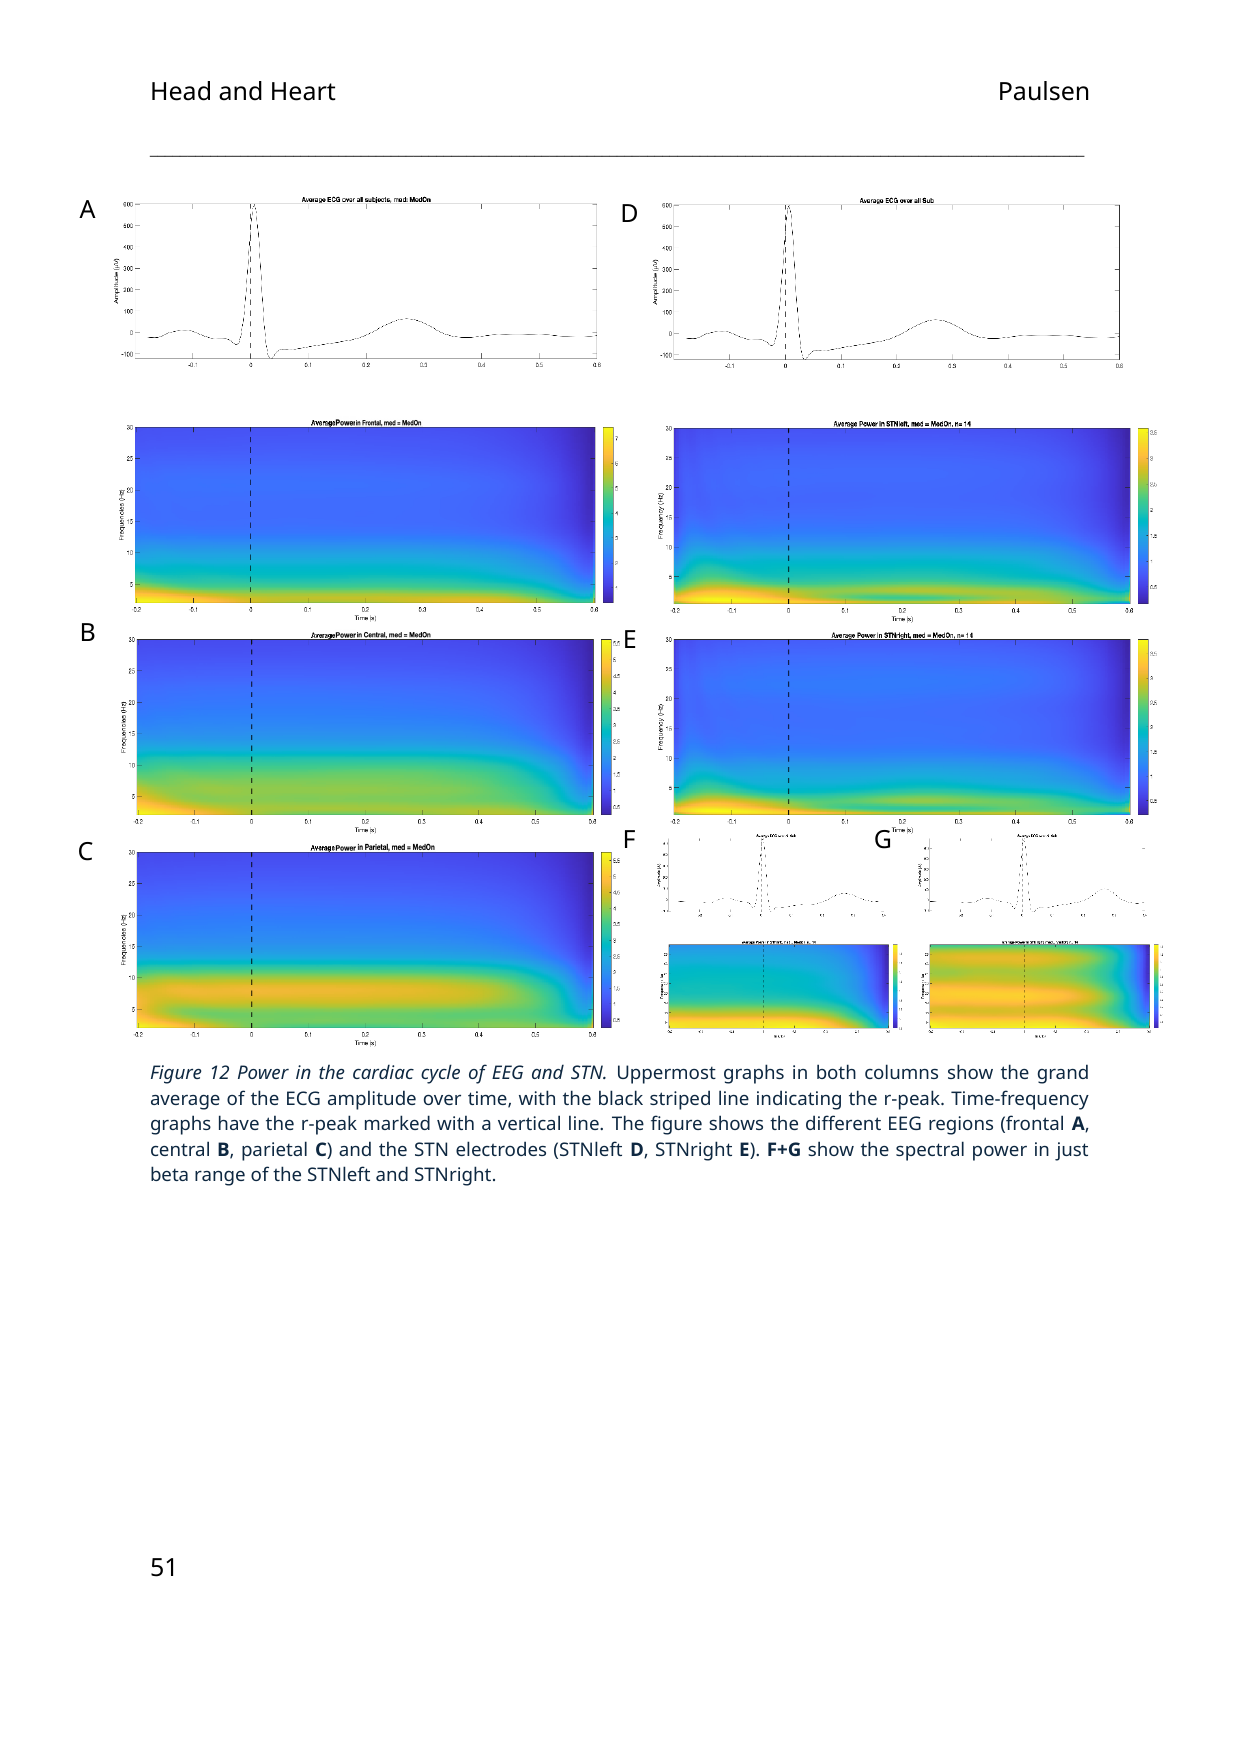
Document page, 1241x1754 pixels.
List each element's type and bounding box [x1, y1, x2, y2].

picture [652, 197, 1163, 1038]
picture [113, 196, 620, 1047]
